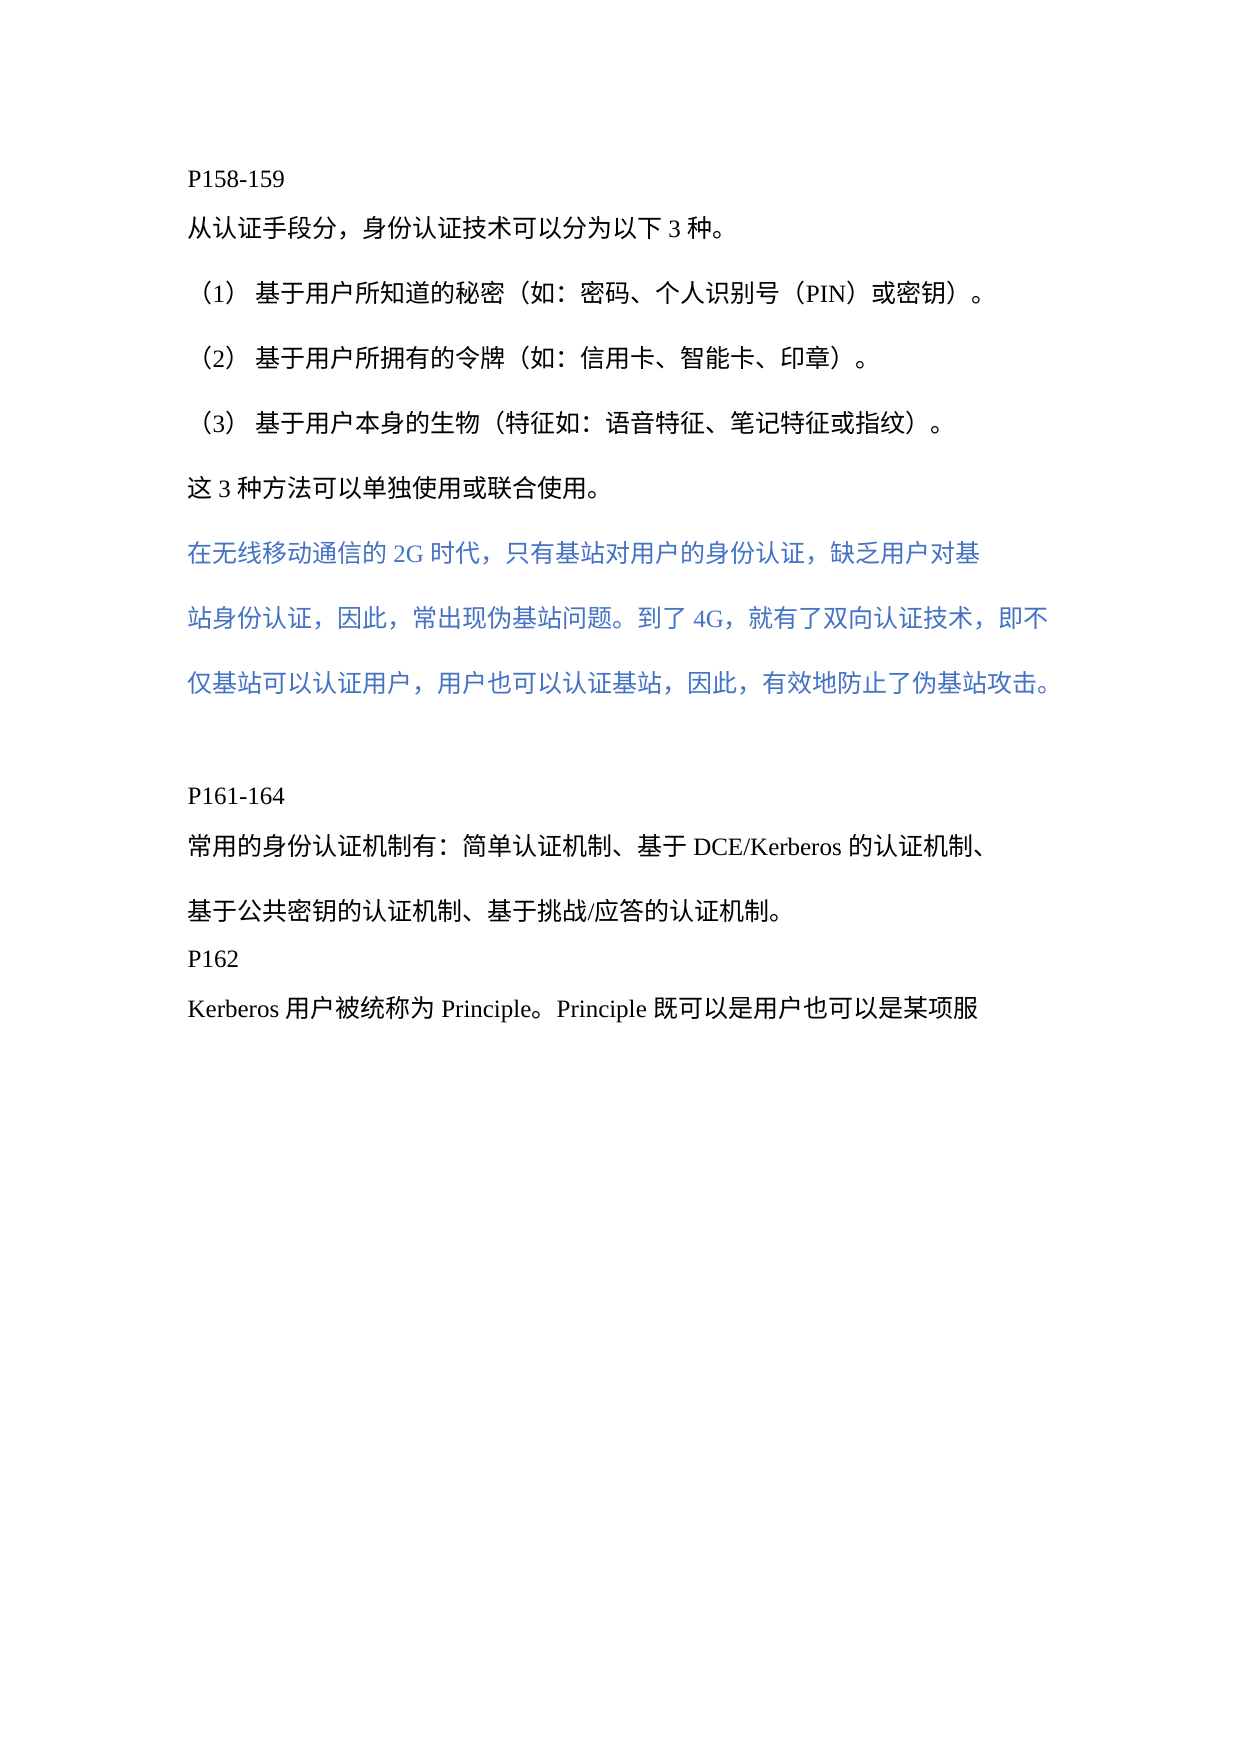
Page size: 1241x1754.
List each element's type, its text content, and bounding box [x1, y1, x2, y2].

text 基于公共密钥的认证机制、基于挑战/应答的认证机制。 [187, 877, 1053, 942]
text （1） 基于用户所知道的秘密（如：密码、个人识别号（PIN）或密钥）。 [187, 259, 1053, 324]
text 常用的身份认证机制有：简单认证机制、基于 DCE/Kerberos 的认证机制、 [187, 812, 1053, 877]
text P162 [187, 942, 1053, 974]
text 这 3 种方法可以单独使用或联合使用。 [187, 454, 1053, 519]
text 仅基站可以认证用户，用户也可以认证基站，因此，有效地防止了伪基站攻击。 [187, 649, 1053, 779]
text （2） 基于用户所拥有的令牌（如：信用卡、智能卡、印章）。 [187, 324, 1053, 389]
text P158-159 [187, 162, 1053, 194]
text （3） 基于用户本身的生物（特征如：语音特征、笔记特征或指纹）。 [187, 389, 1053, 454]
text 从认证手段分，身份认证技术可以分为以下 3 种。 [187, 194, 1053, 259]
text 站身份认证，因此，常出现伪基站问题。到了 4G，就有了双向认证技术，即不 [187, 584, 1053, 649]
text 在无线移动通信的 2G 时代，只有基站对用户的身份认证，缺乏用户对基 [187, 519, 1053, 584]
text Kerberos 用户被统称为 Principle。Principle 既可以是用户也可以是某项服 [187, 974, 1053, 1039]
text P161-164 [187, 779, 1053, 812]
